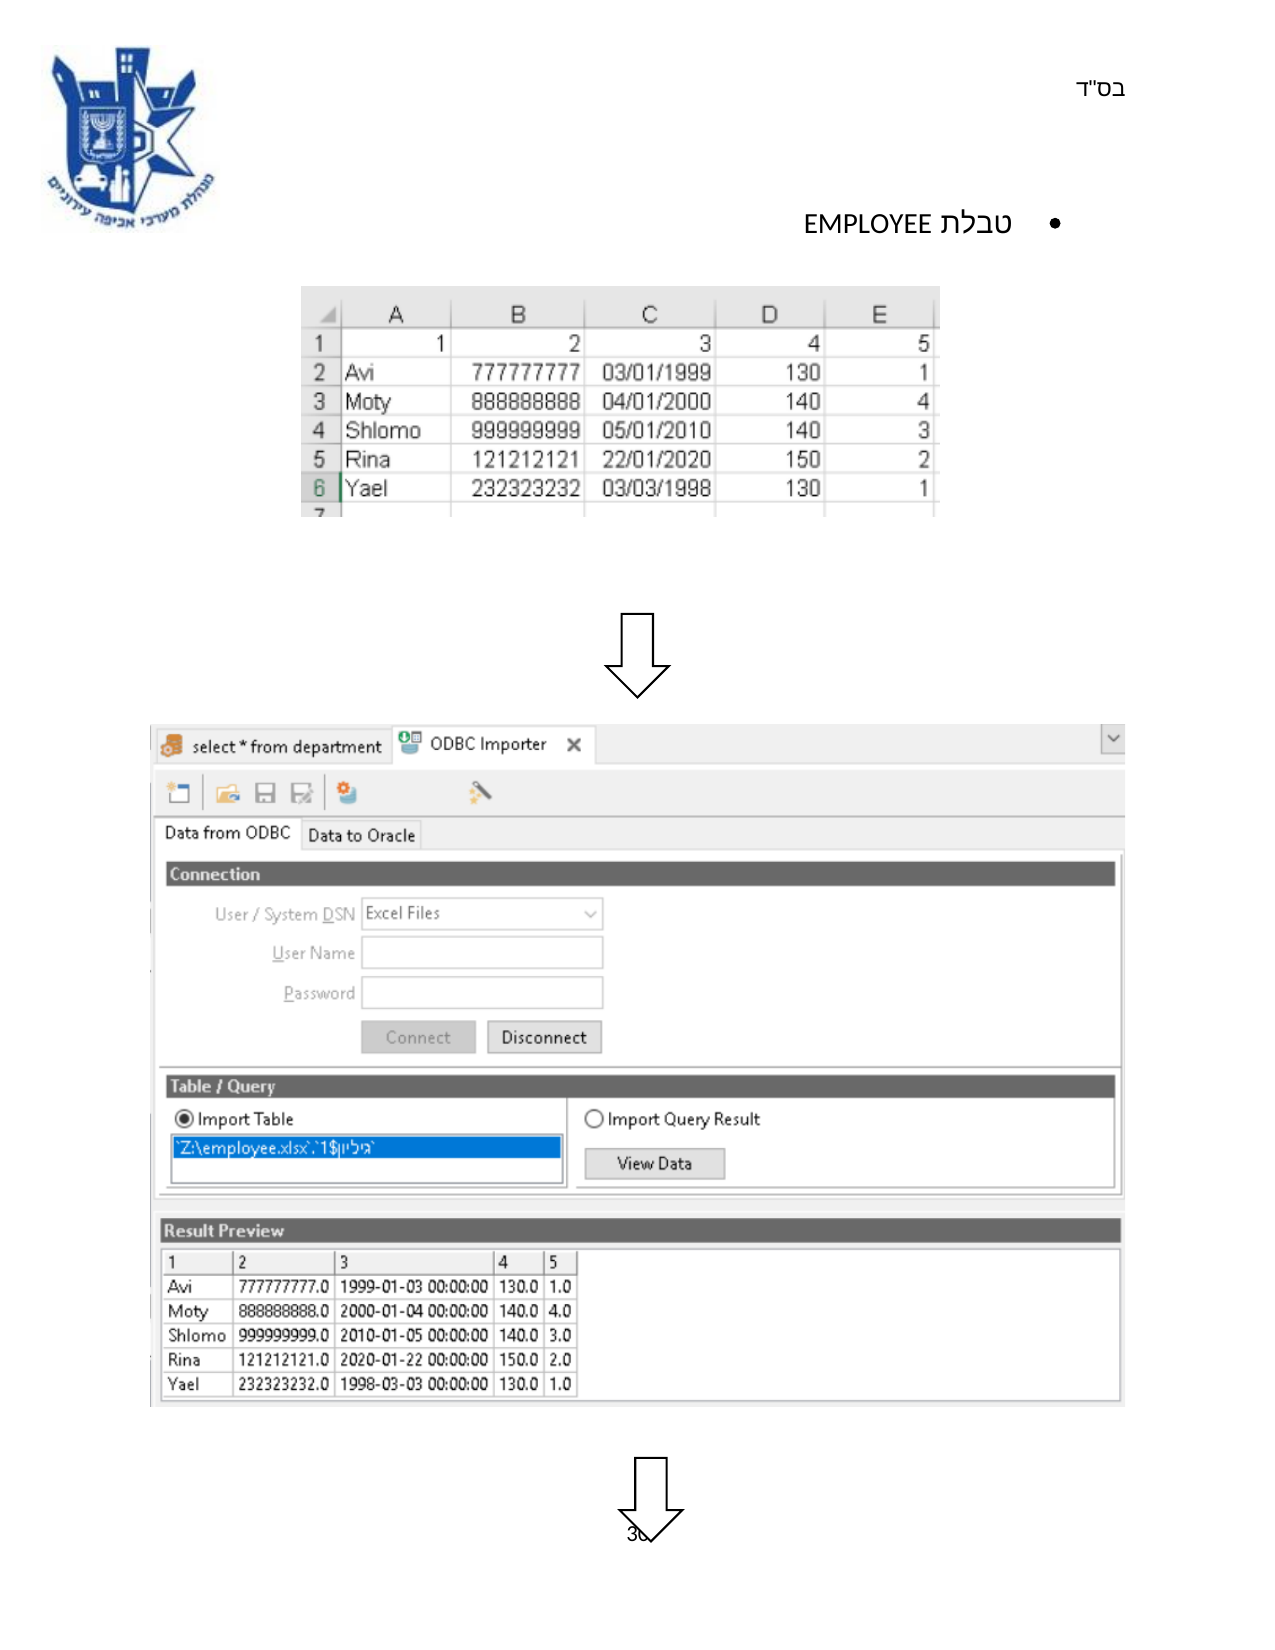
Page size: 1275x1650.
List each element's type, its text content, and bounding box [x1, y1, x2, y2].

picture [301, 286, 940, 517]
list טבלת EMPLOYEE [150, 205, 1050, 241]
picture [150, 724, 1125, 1407]
picture [40, 45, 221, 233]
